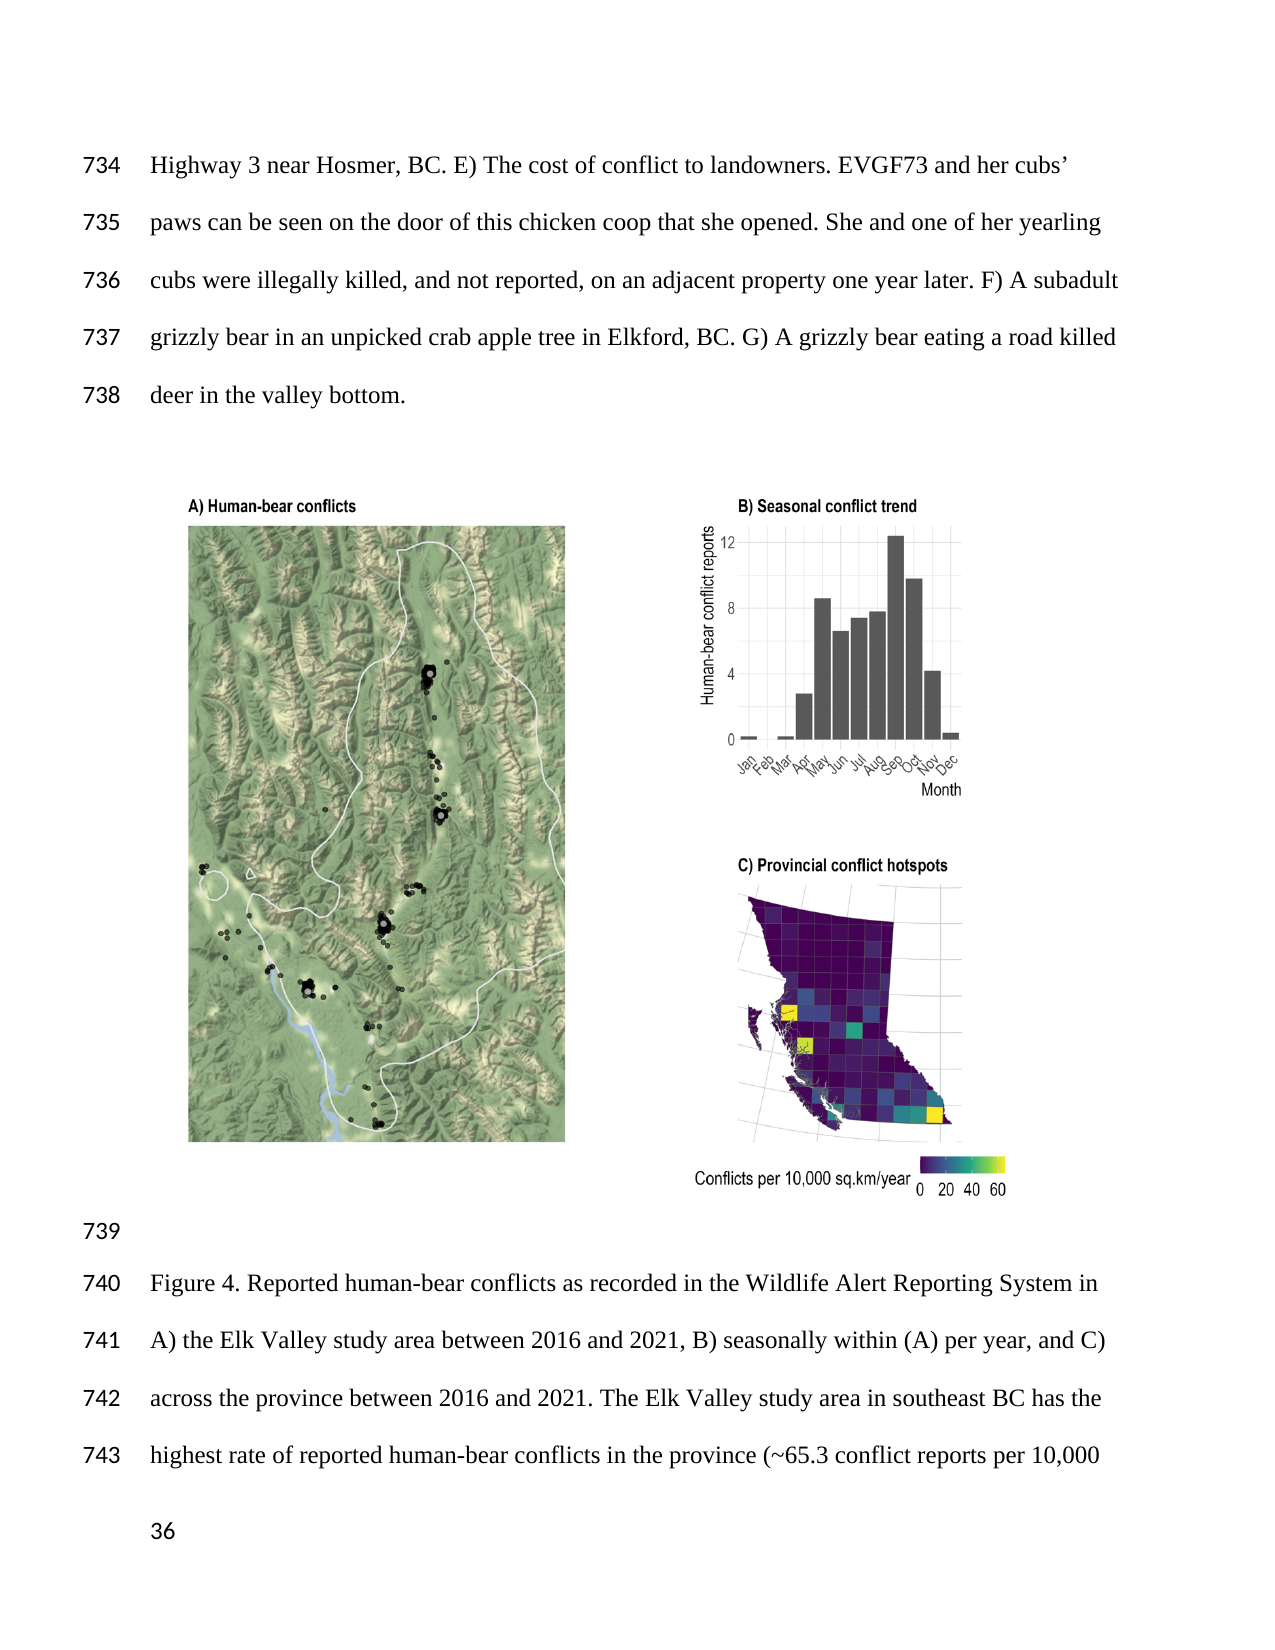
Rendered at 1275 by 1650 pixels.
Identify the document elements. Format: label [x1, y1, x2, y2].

picture [150, 458, 1073, 1240]
text [150, 150, 1125, 409]
text [150, 1268, 1125, 1469]
